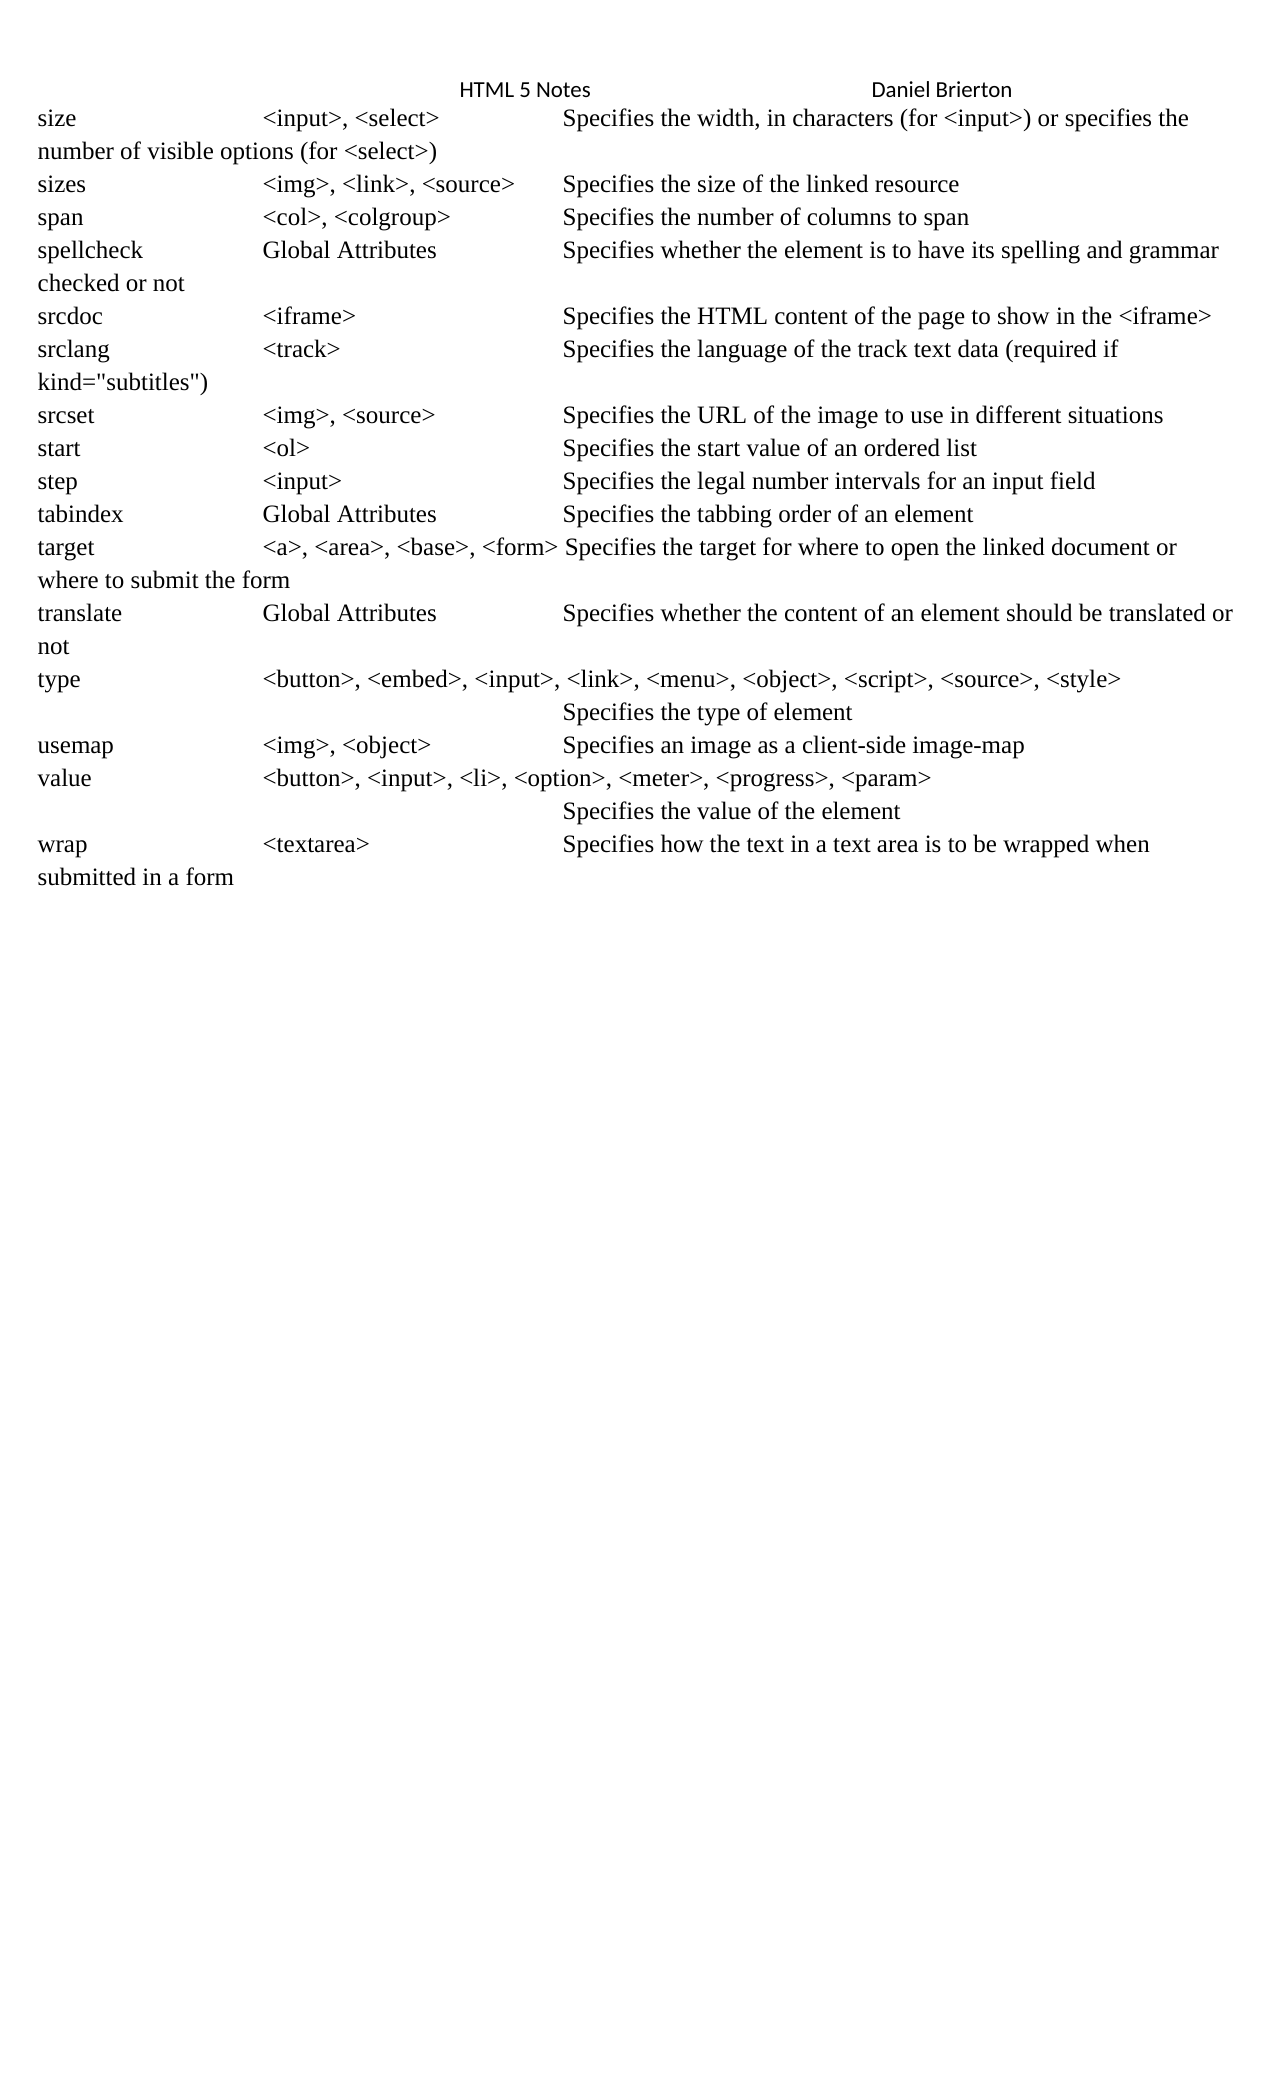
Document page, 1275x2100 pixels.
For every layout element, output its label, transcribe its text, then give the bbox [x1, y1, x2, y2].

text Specifies the value of the element [487, 796, 1237, 825]
text translate Global Attributes Specifies whether the content of an element should be translated or not [37, 598, 1237, 660]
text srcset <img>, <source> Specifies the URL of the image to use in different situations [37, 400, 1237, 429]
text type <button>, <embed>, <input>, <link>, <menu>, <object>, <script>, <source>, <style> [37, 664, 1237, 693]
text target <a>, <area>, <base>, <form> Specifies the target for where to open the linked document or where to submit the form [37, 532, 1237, 594]
text usemap <img>, <object> Specifies an image as a client-side image-map [37, 730, 1237, 759]
text srcdoc <iframe> Specifies the HTML content of the page to show in the <iframe> [37, 301, 1237, 330]
text value <button>, <input>, <li>, <option>, <meter>, <progress>, <param> [37, 763, 1237, 792]
text tabindex Global Attributes Specifies the tabbing order of an element [37, 499, 1237, 528]
text step <input> Specifies the legal number intervals for an input field [37, 466, 1237, 495]
text srclang <track> Specifies the language of the track text data (required if kind="subtitles") [37, 334, 1237, 396]
text wrap <textarea> Specifies how the text in a text area is to be wrapped when submitted in a form [37, 829, 1237, 891]
text sizes <img>, <link>, <source> Specifies the size of the linked resource [37, 169, 1237, 198]
text start <ol> Specifies the start value of an ordered list [37, 433, 1237, 462]
text size <input>, <select> Specifies the width, in characters (for <input>) or specifies the number of visible options (for <select>) [37, 103, 1237, 165]
text Specifies the type of element [487, 697, 1237, 726]
text span <col>, <colgroup> Specifies the number of columns to span [37, 202, 1237, 231]
text spellcheck Global Attributes Specifies whether the element is to have its spelling and grammar checked or not [37, 235, 1237, 297]
